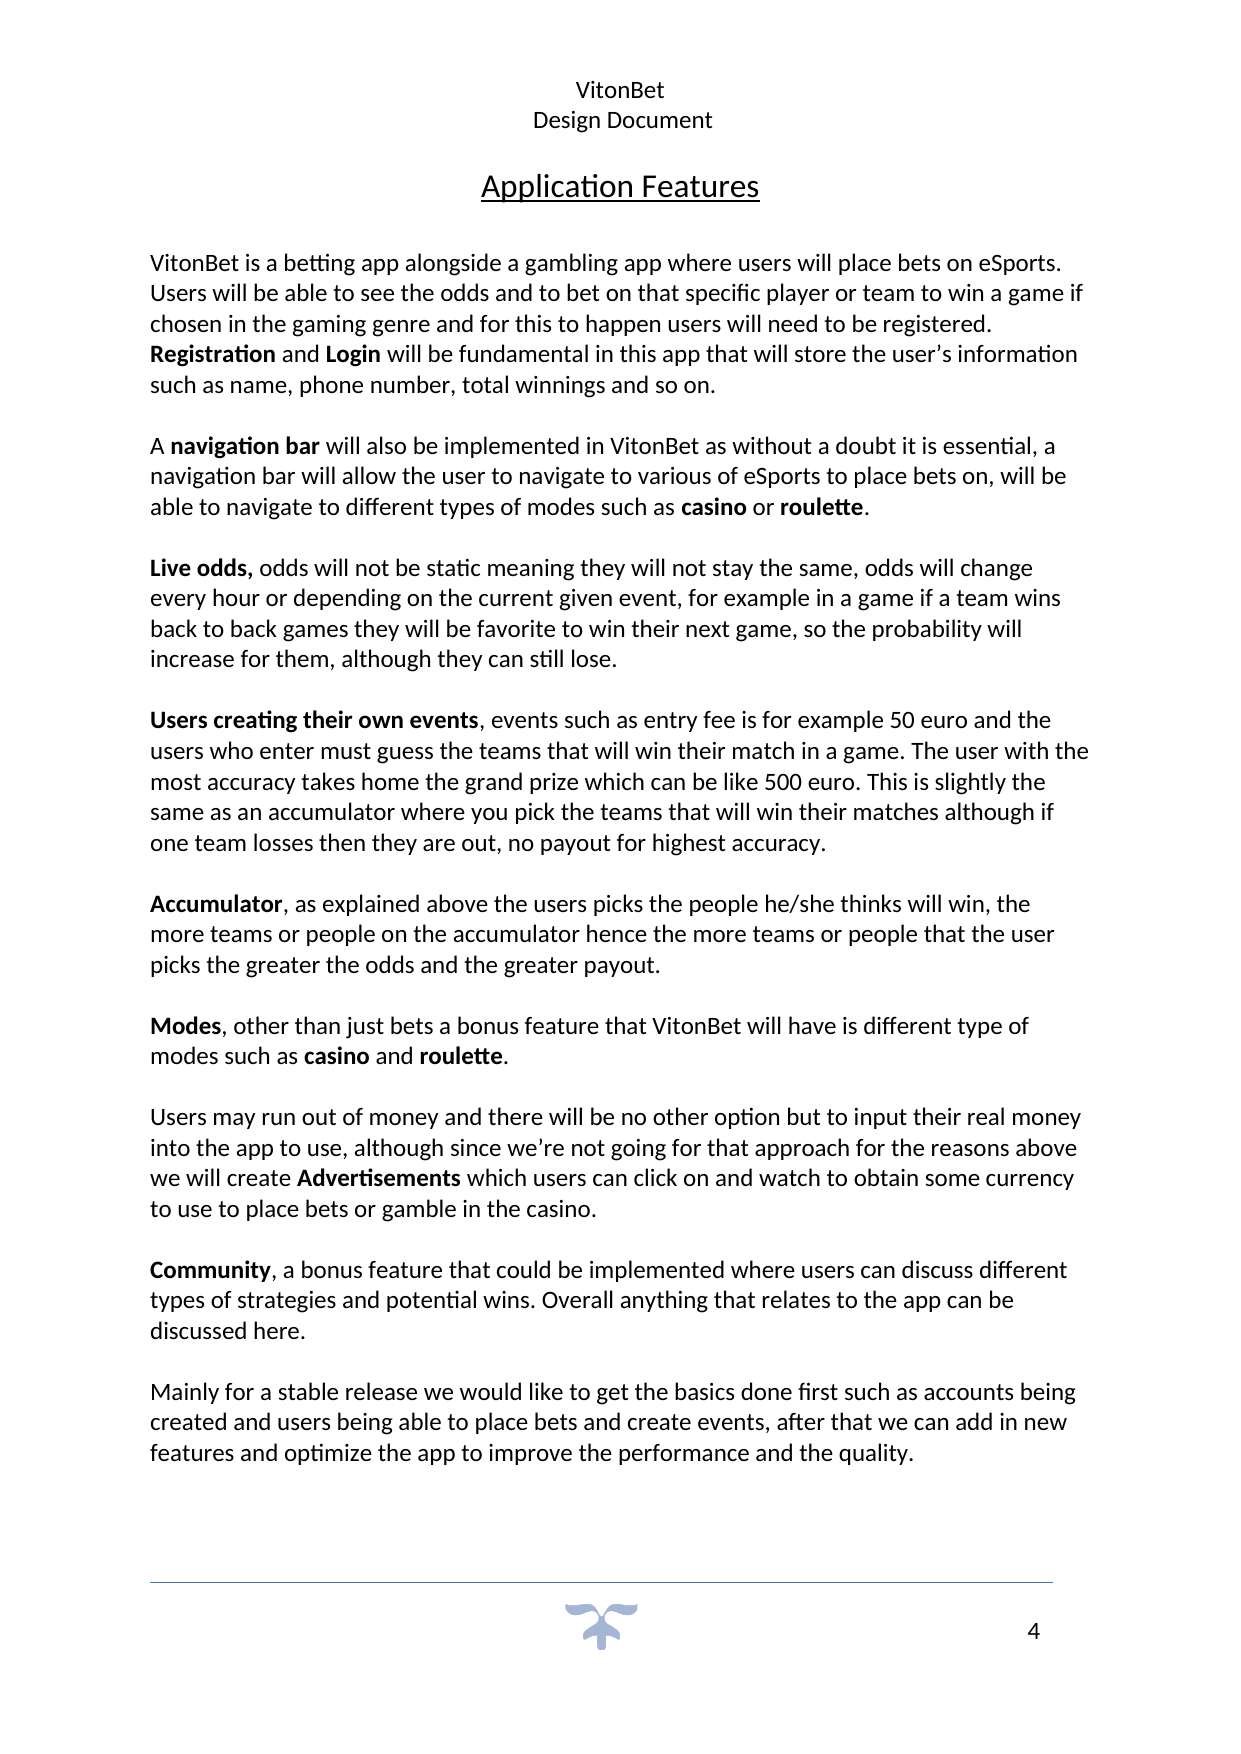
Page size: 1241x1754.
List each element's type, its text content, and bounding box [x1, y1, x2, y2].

text Community, a bonus feature that could be implemented where users can discuss different types of strategies and potential wins. Overall anything that relates to the app can be discussed here. [150, 1254, 1090, 1346]
text Modes, other than just bets a bonus feature that VitonBet will have is different type of modes such as casino and roulette. [150, 1010, 1090, 1071]
text A navigation bar will also be implemented in VitonBet as without a doubt it is essential, a navigation bar will allow the user to navigate to various of eSports to place bets on, will be able to navigate to different types of modes such as casino or roulette. [150, 430, 1090, 521]
text Users may run out of money and there will be no other option but to input their real money into the app to use, although since we’re not going for that approach for the reasons above we will create Advertisements which users can click on and watch to obtain some currency to use to place bets or gamble in the casino. [150, 1101, 1090, 1223]
text Live odds, odds will not be static meaning they will not stay the same, odds will change every hour or depending on the current given event, for example in a game if a team wins back to back games they will be favorite to win their next game, so the probability will increase for them, although they can still lose. [150, 552, 1090, 674]
text Accumulator, as explained above the users picks the people he/she thinks will win, the more teams or people on the accumulator hence the more teams or people that the user picks the greater the odds and the greater payout. [150, 888, 1090, 979]
text VitonBet is a betting app alongside a gambling app where users will place bets on eSports. Users will be able to see the odds and to bet on that specific player or team to win a game if chosen in the gaming genre and for this to happen users will need to be registered. Registration and Login will be fundamental in this app that will store the user’s information such as name, phone number, total winnings and so on. [150, 247, 1090, 399]
text Users creating their own events, events such as entry fee is for example 50 euro and the users who enter must guess the teams that will win their match in a game. The user with the most accuracy takes home the grand prize which can be like 500 euro. This is slightly the same as an accumulator where you pick the teams that will win their matches although if one team losses then they are out, no payout for highest accuracy. [150, 704, 1090, 857]
text Mainly for a stable release we would like to get the basics done first such as accounts being created and users being able to place bets and create events, after that we can add in new features and optimize the app to improve the performance and the quality. [150, 1376, 1090, 1468]
text Application Features [150, 165, 1090, 206]
